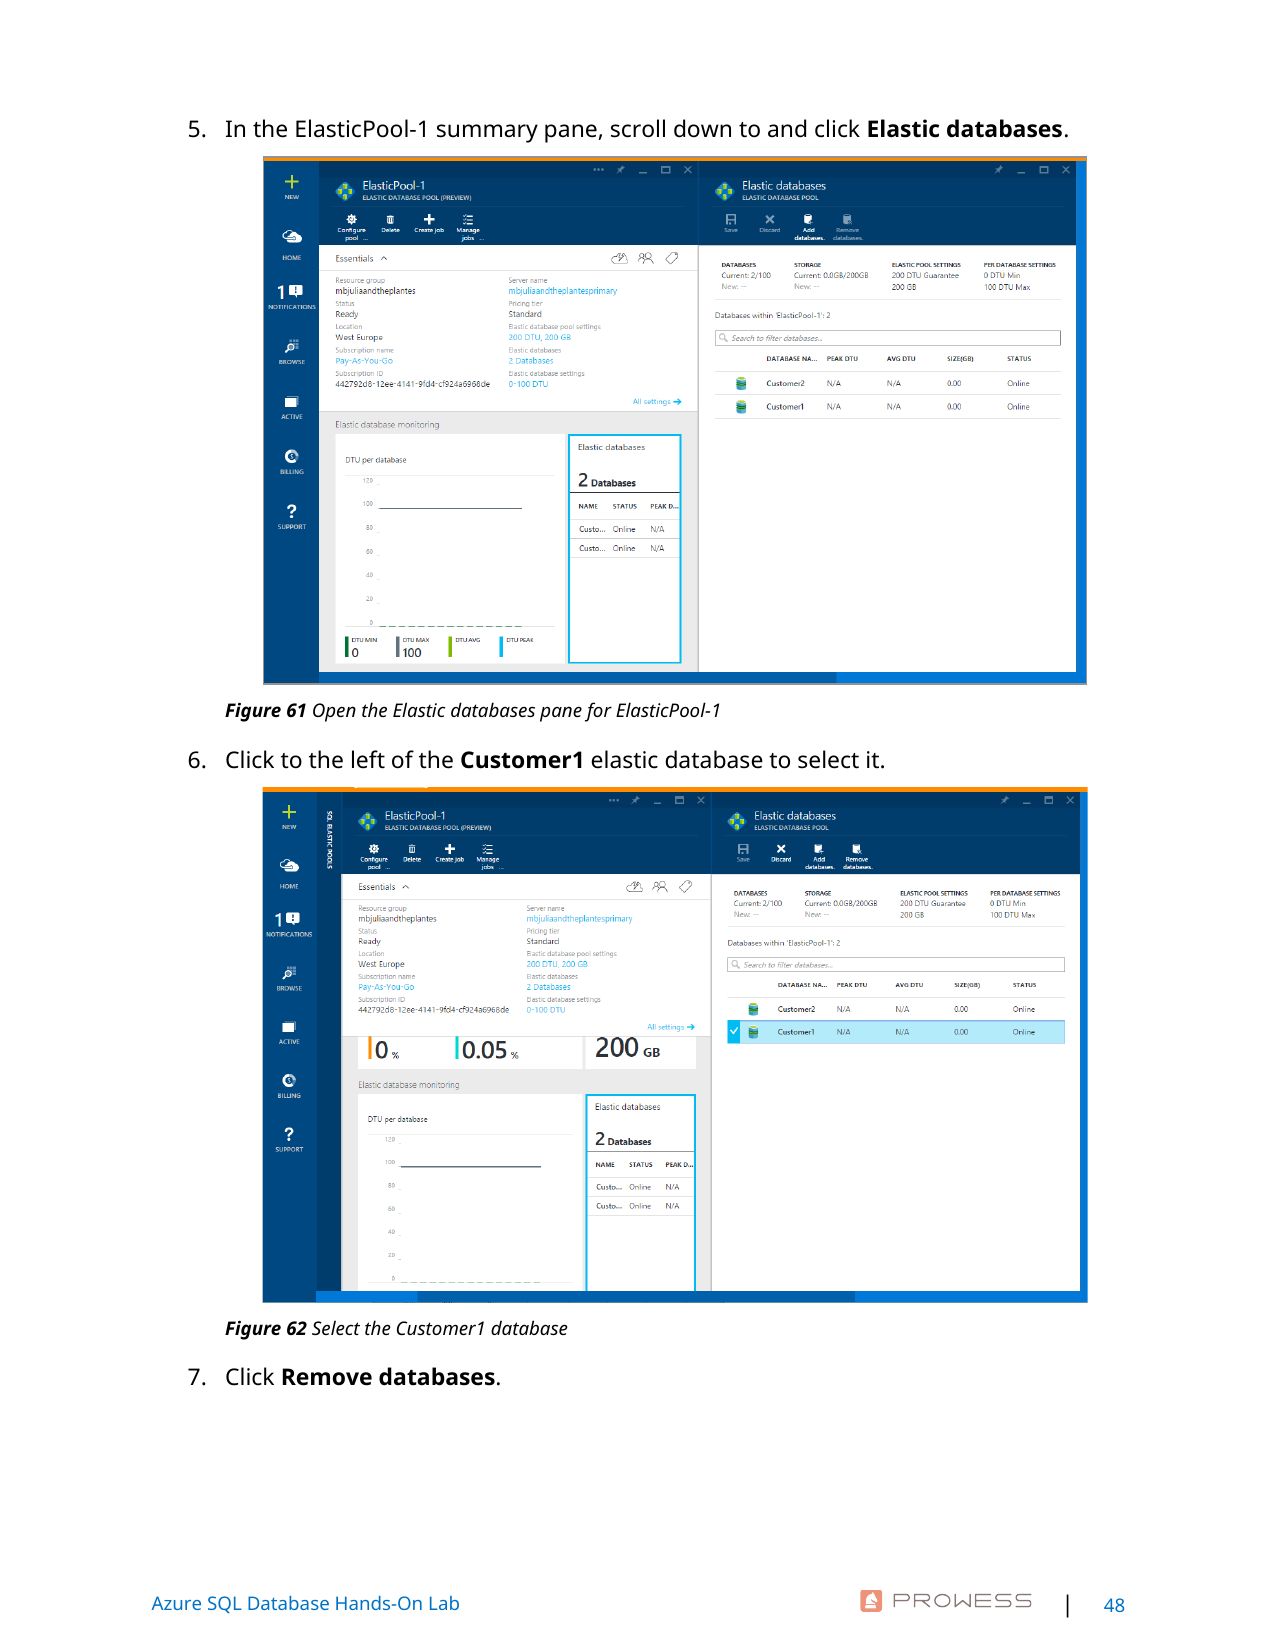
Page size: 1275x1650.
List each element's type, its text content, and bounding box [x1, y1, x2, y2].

text In the ElasticPool-1 summary pane, scroll down to and click Elastic databases. [187, 112, 1125, 144]
picture [860, 1590, 1032, 1612]
picture [264, 158, 1086, 683]
text Click Remove databases. [187, 1361, 1125, 1393]
picture [262, 787, 1088, 1303]
text Click to the left of the Customer1 elastic database to select it. [187, 744, 1125, 775]
